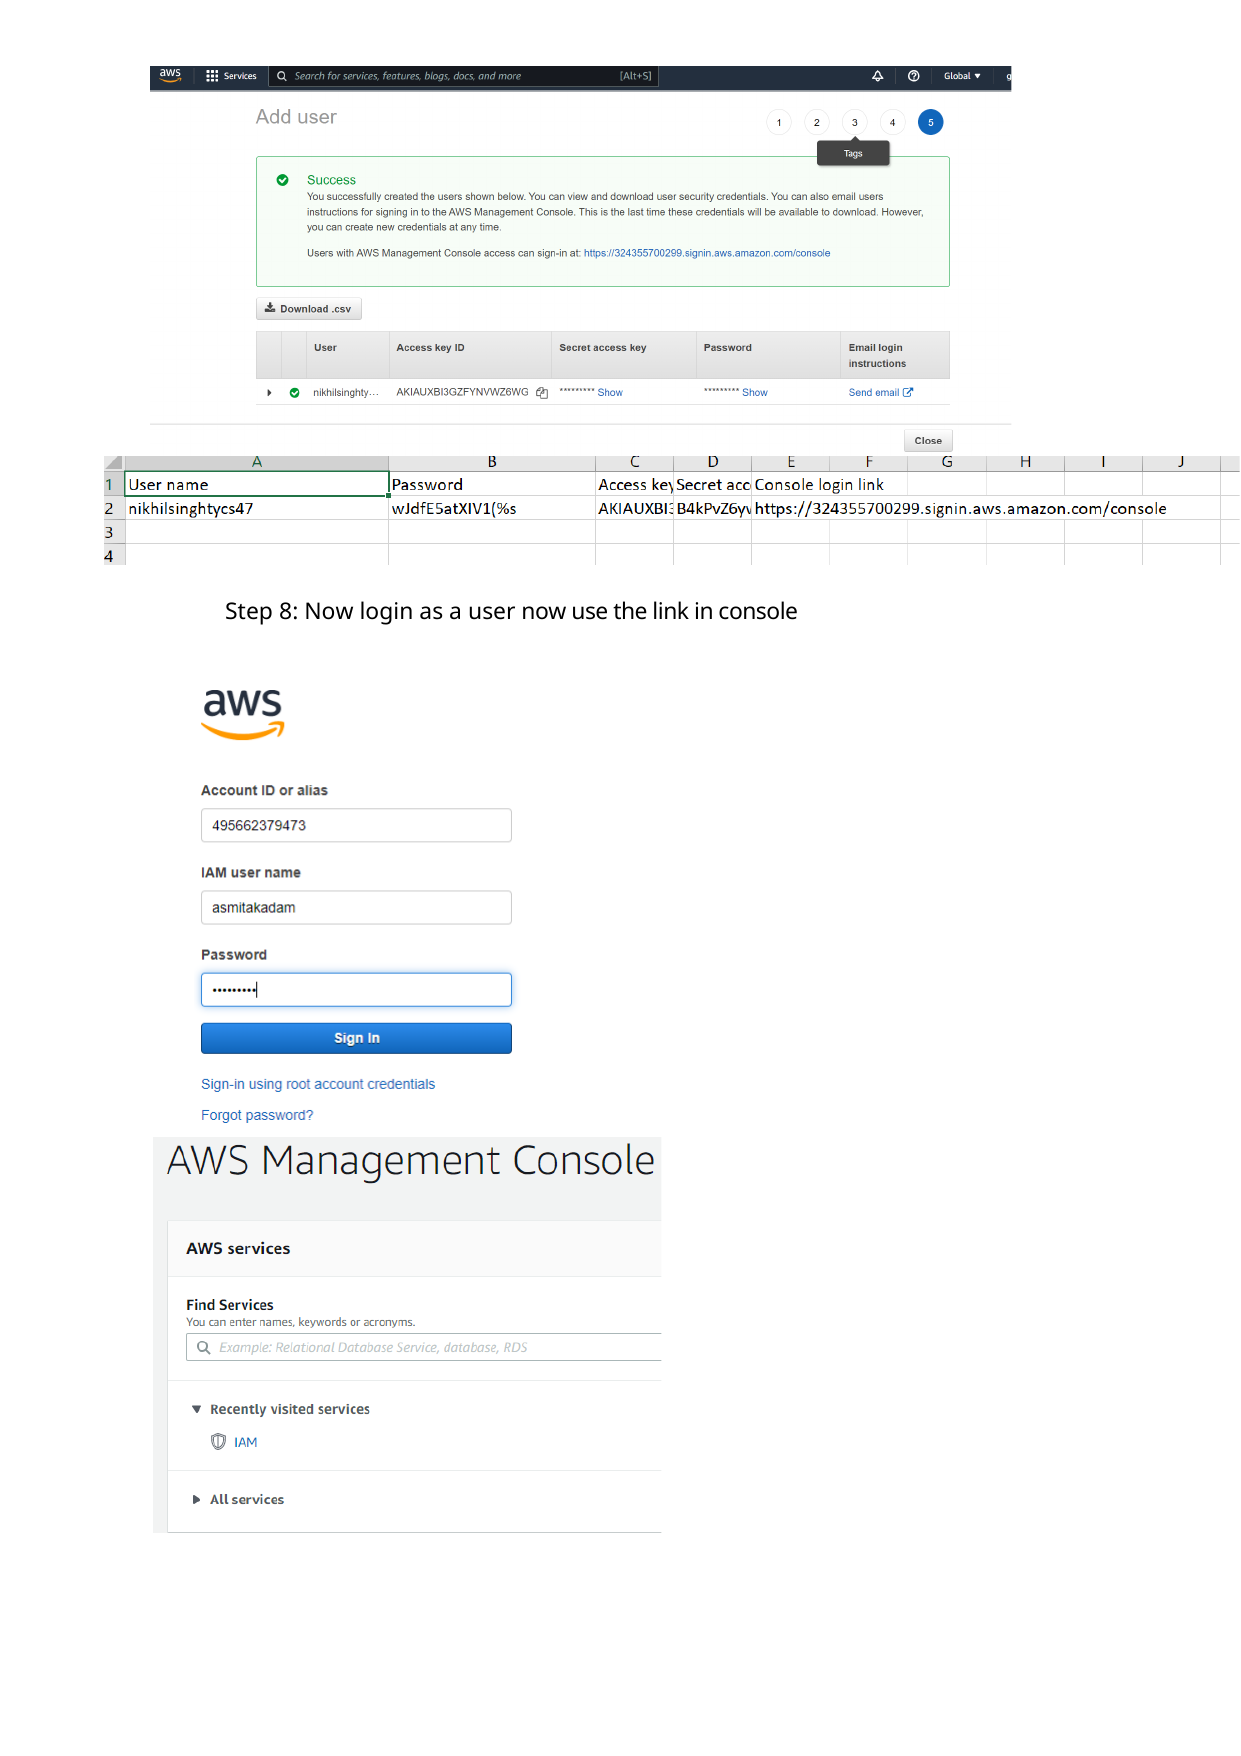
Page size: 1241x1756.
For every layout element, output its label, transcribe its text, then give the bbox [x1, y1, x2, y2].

picture [193, 690, 521, 1123]
picture [104, 66, 1240, 565]
text Step 8: Now login as a user now use the link in console [225, 595, 1240, 626]
picture [153, 1137, 662, 1533]
